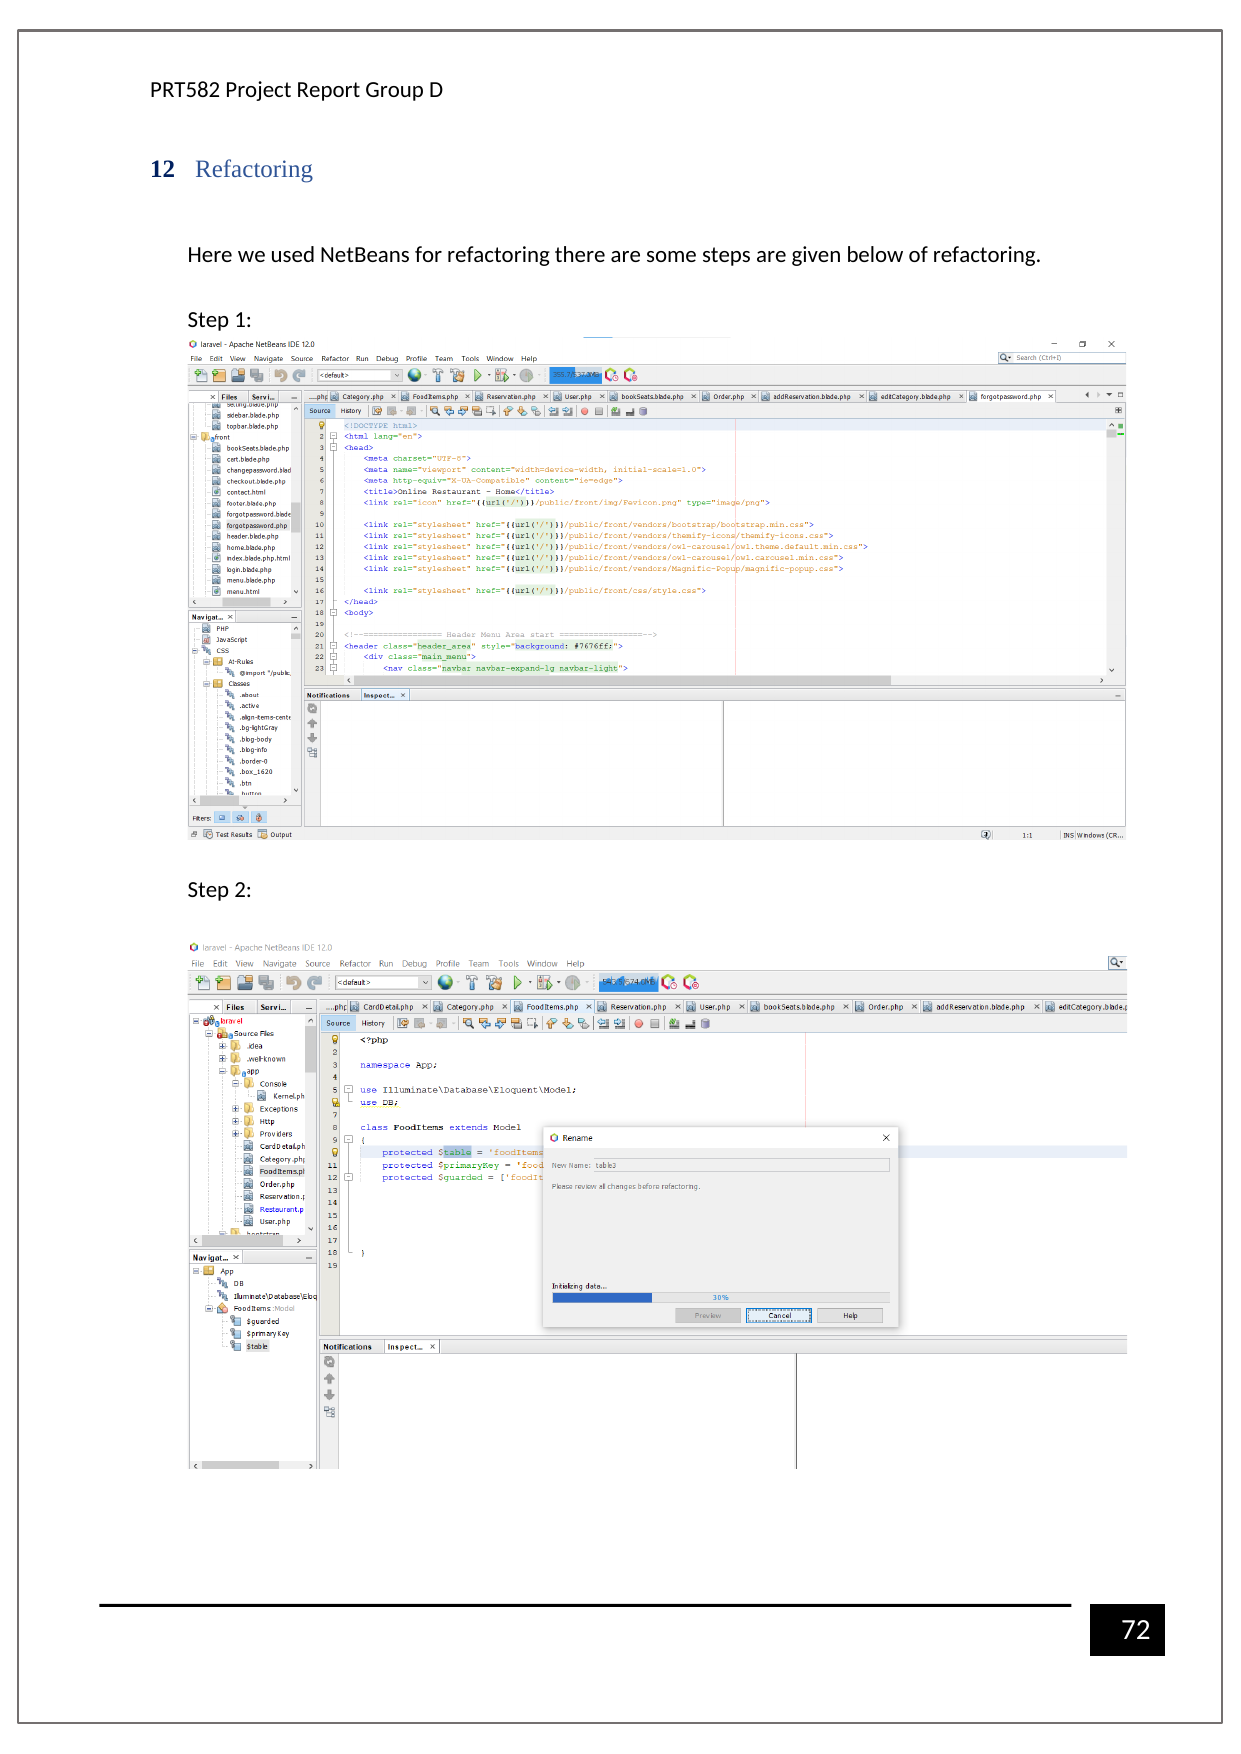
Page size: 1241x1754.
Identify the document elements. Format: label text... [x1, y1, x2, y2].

picture [187, 337, 1127, 840]
list Here we used NetBeans for refactoring there are some steps are given below of refactoring. [187, 241, 1090, 269]
picture [187, 940, 1128, 1469]
list Step 1: [187, 305, 1090, 333]
list Step 2: [187, 876, 1090, 904]
subtitle Refactoring [150, 154, 1090, 183]
